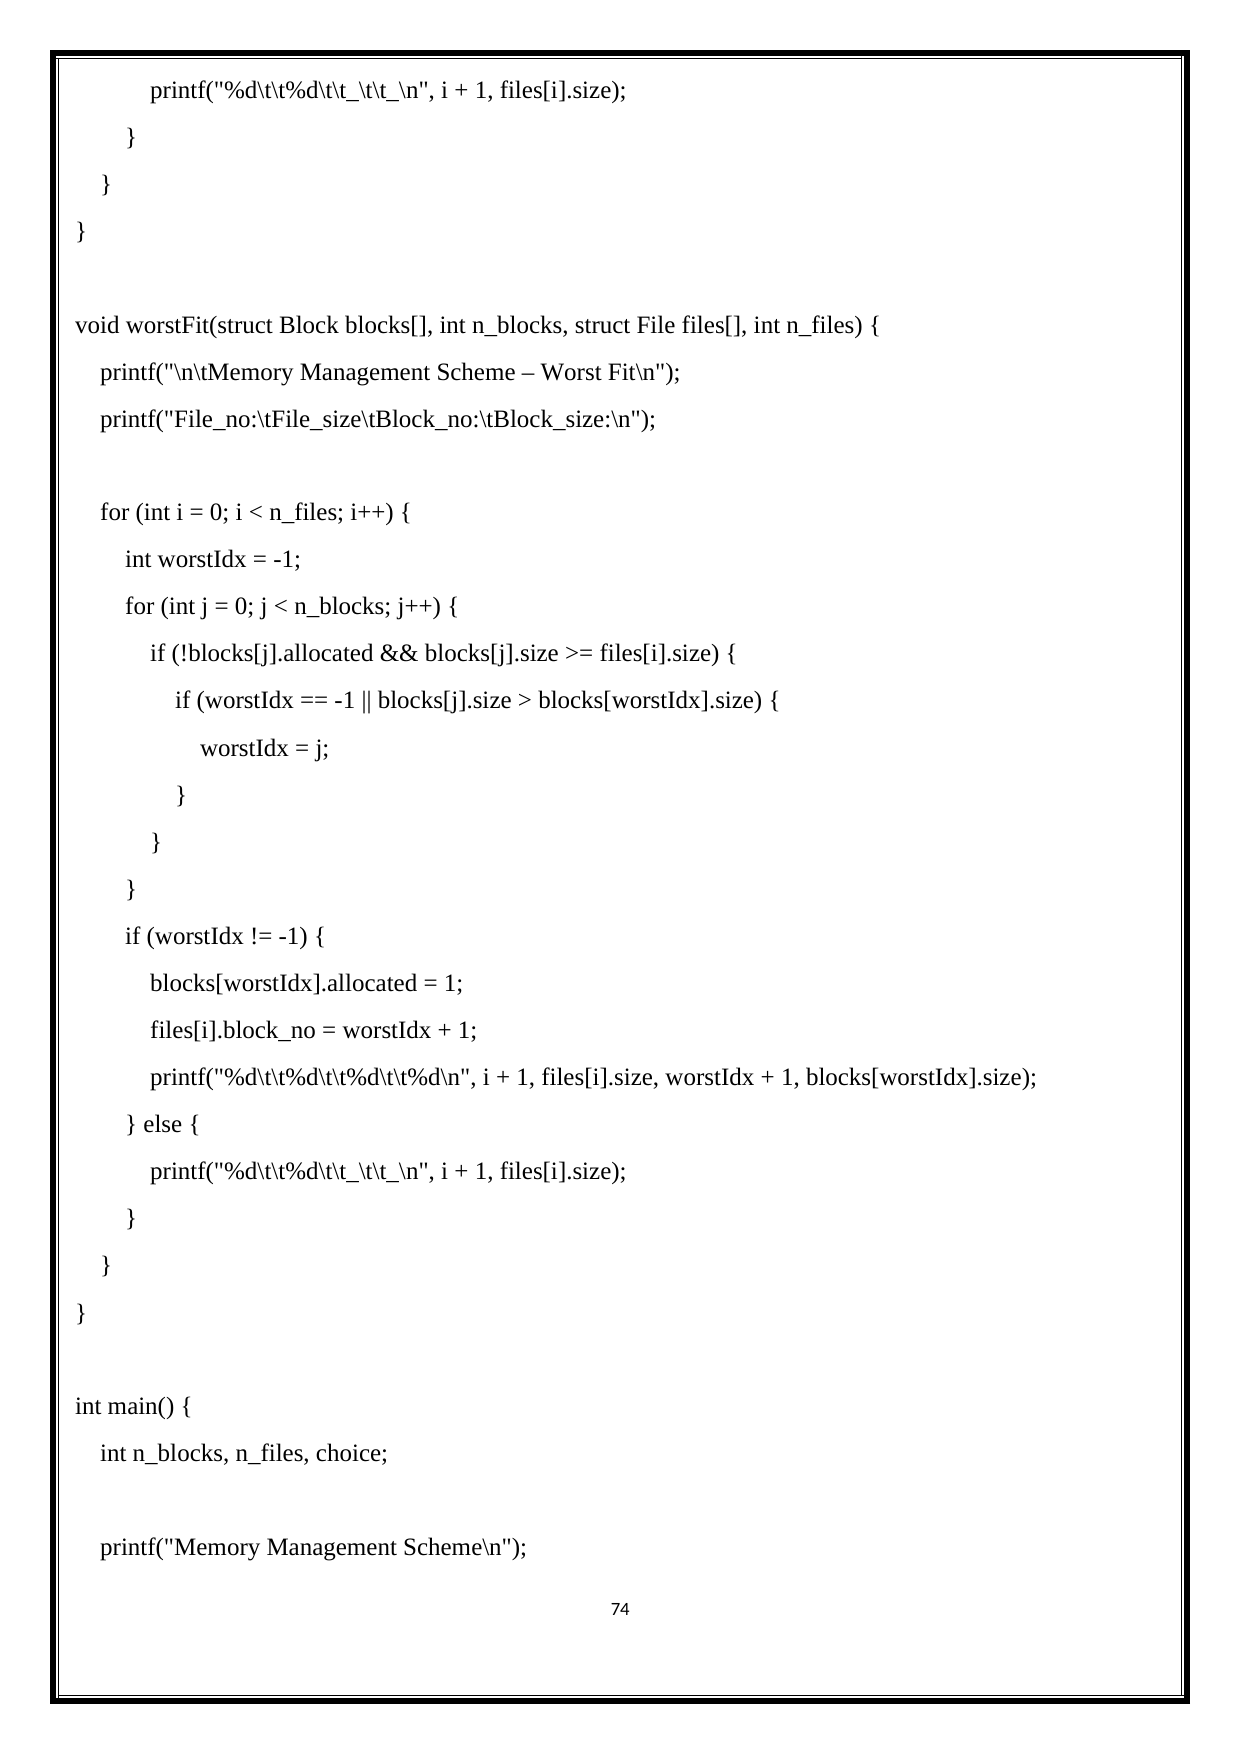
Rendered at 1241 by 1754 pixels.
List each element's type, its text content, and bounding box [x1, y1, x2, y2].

text blocks[worstIdx].allocated = 1; [75, 968, 1165, 997]
text } [75, 827, 1165, 856]
text printf("%d\t\t%d\t\t_\t\t_\n", i + 1, files[i].size); [75, 75, 1165, 104]
text printf("%d\t\t%d\t\t_\t\t_\n", i + 1, files[i].size); [75, 1156, 1165, 1185]
text worstIdx = j; [75, 733, 1165, 761]
text } [75, 780, 1165, 808]
text } [75, 1251, 1165, 1279]
text int main() { [75, 1391, 1165, 1420]
text if (worstIdx != -1) { [75, 921, 1165, 950]
text printf("File_no:\tFile_size\tBlock_no:\tBlock_size:\n"); [75, 404, 1165, 433]
text } [75, 122, 1165, 151]
text printf("%d\t\t%d\t\t%d\t\t%d\n", i + 1, files[i].size, worstIdx + 1, blocks[worstIdx].size); [75, 1062, 1165, 1091]
text void worstFit(struct Block blocks[], int n_blocks, struct File files[], int n_files) { [75, 310, 1165, 338]
text if (!blocks[j].allocated && blocks[j].size >= files[i].size) { [75, 638, 1165, 667]
text } [75, 216, 1165, 245]
text files[i].block_no = worstIdx + 1; [75, 1015, 1165, 1044]
text } else { [75, 1109, 1165, 1138]
text int worstIdx = -1; [75, 544, 1165, 573]
text int n_blocks, n_files, choice; [75, 1438, 1165, 1467]
text printf("Memory Management Scheme\n"); [75, 1532, 1165, 1560]
text } [75, 874, 1165, 903]
text } [75, 169, 1165, 198]
text } [75, 1298, 1165, 1326]
text if (worstIdx == -1 || blocks[j].size > blocks[worstIdx].size) { [75, 686, 1165, 714]
text } [75, 1203, 1165, 1232]
text for (int j = 0; j < n_blocks; j++) { [75, 591, 1165, 620]
text printf("\n\tMemory Management Scheme – Worst Fit\n"); [75, 357, 1165, 386]
text for (int i = 0; i < n_files; i++) { [75, 497, 1165, 526]
